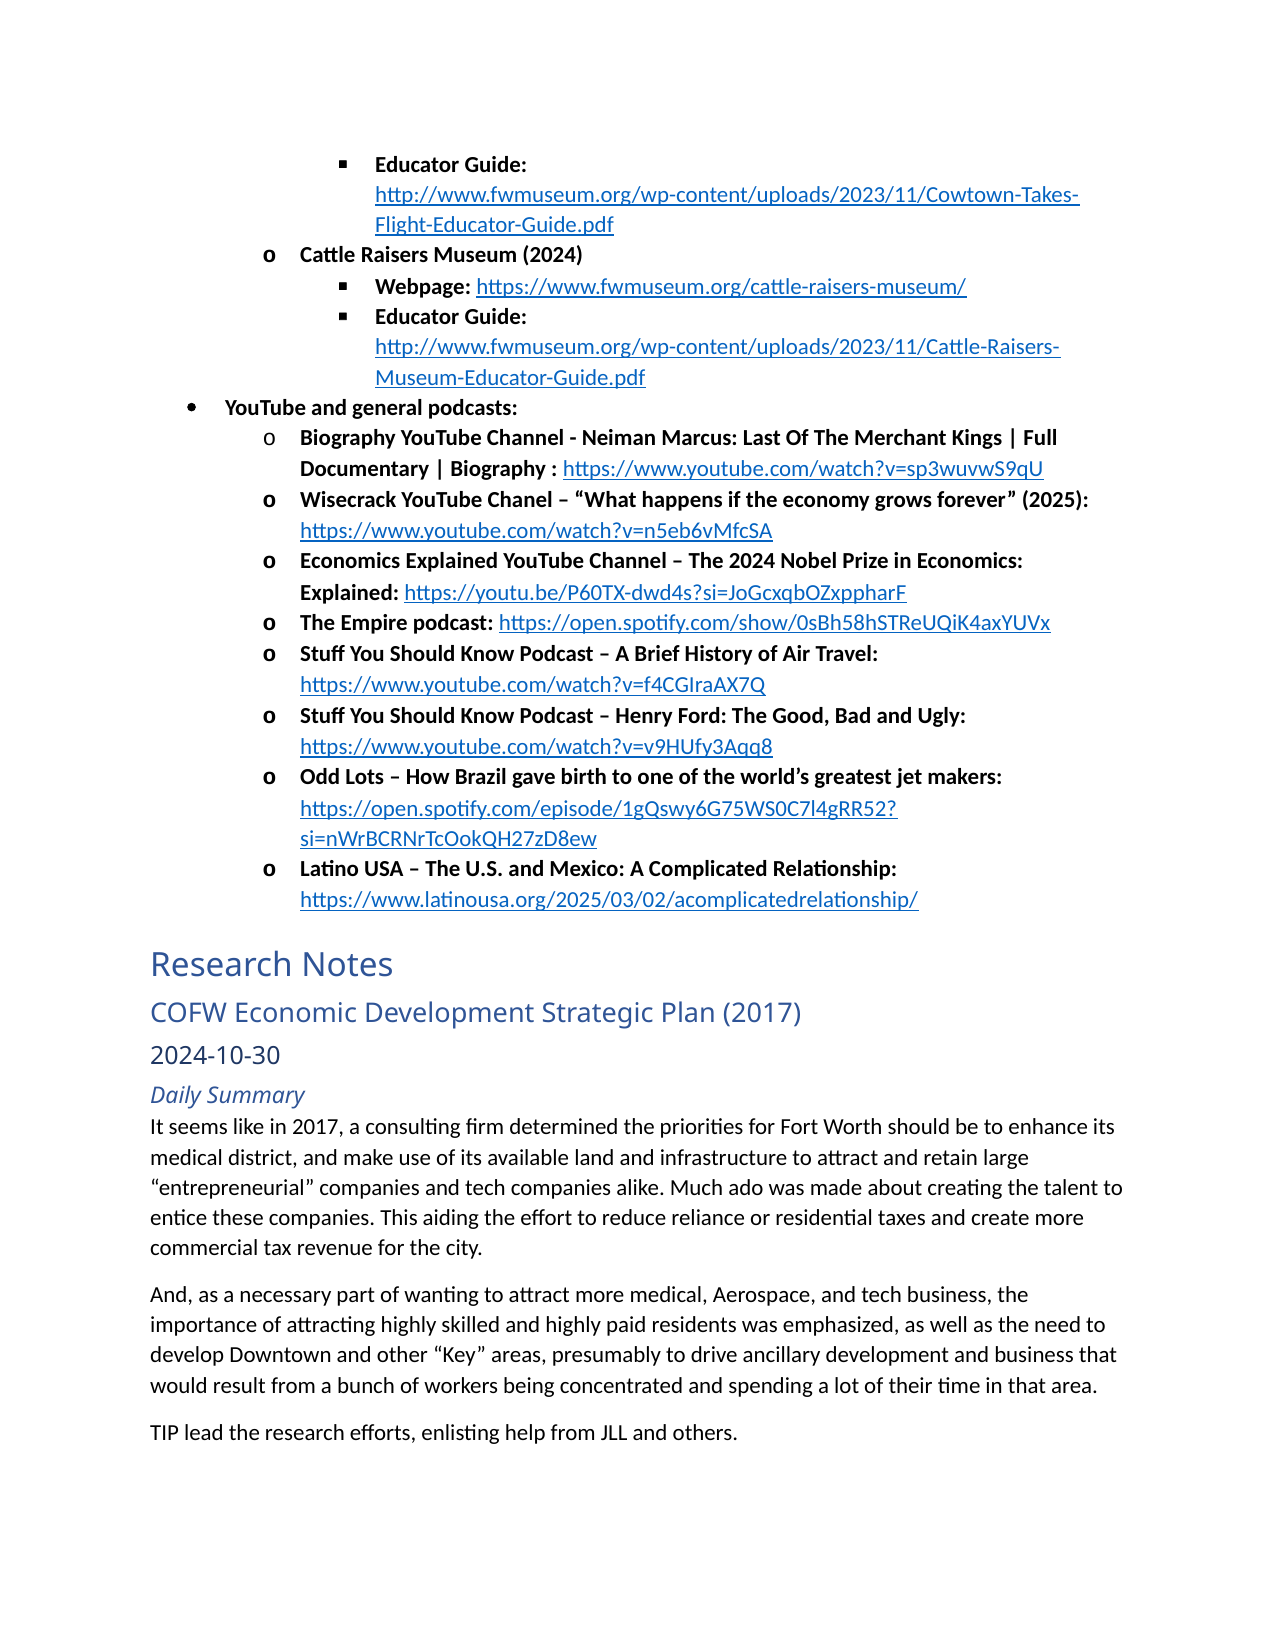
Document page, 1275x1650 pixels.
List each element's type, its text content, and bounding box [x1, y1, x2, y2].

list Economics Explained YouTube Channel – The 2024 Nobel Prize in Economics: Explained: https://youtu.be/P60TX-dwd4s?si=JoGcxqbOZxppharF [262, 546, 1125, 606]
list The Empire podcast: https://open.spotify.com/show/0sBh58hSTReUQiK4axYUVx [262, 608, 1125, 637]
subtitle Research Notes [150, 941, 1125, 986]
list Stuff You Should Know Podcast – Henry Ford: The Good, Bad and Ugly: https://www.youtube.com/watch?v=v9HUfy3Aqq8 [262, 701, 1125, 760]
subtitle COFW Economic Development Strategic Plan (2017) [150, 994, 1125, 1031]
list Educator Guide: http://www.fwmuseum.org/wp-content/uploads/2023/11/Cattle-Raisers-Museum-Educator-Guide.pdf [337, 302, 1125, 391]
list Odd Lots – How Brazil gave birth to one of the world’s greatest jet makers: https://open.spotify.com/episode/1gQswy6G75WS0C7l4gRR52?si=nWrBCRNrTcOokQH27zD8ew [262, 762, 1125, 852]
list Latino USA – The U.S. and Mexico: A Complicated Relationship: https://www.latinousa.org/2025/03/02/acomplicatedrelationship/ [262, 854, 1125, 913]
text TIP lead the research efforts, enlisting help from JLL and others. [150, 1418, 1125, 1446]
list Educator Guide: http://www.fwmuseum.org/wp-content/uploads/2023/11/Cowtown-Takes-Flight-Educator-Guide.pdf [337, 150, 1125, 238]
list Cattle Raisers Museum (2024) [262, 241, 1125, 270]
list Stuff You Should Know Podcast – A Brief History of Air Travel: https://www.youtube.com/watch?v=f4CGIraAX7Q [262, 639, 1125, 699]
list Webpage: https://www.fwmuseum.org/cattle-raisers-museum/ [337, 272, 1125, 300]
text And, as a necessary part of wanting to attract more medical, Aerospace, and tech business, the importance of attracting highly skilled and highly paid residents was emphasized, as well as the need to develop Downtown and other “Key” areas, presumably to drive ancillary development and business that would result from a bunch of workers being concentrated and spending a lot of their time in that area. [150, 1280, 1125, 1399]
list YouTube and general podcasts: [187, 393, 1125, 421]
text It seems like in 2017, a consulting firm determined the priorities for Fort Worth should be to enhance its medical district, and make use of its available land and infrastructure to attract and retain large “entrepreneurial” companies and tech companies alike. Much ado was made about creating the talent to entice these companies. This aiding the effort to reduce reliance or residential taxes and create more commercial tax revenue for the city. [150, 1112, 1125, 1261]
subtitle 2024-10-30 [150, 1038, 1125, 1072]
subtitle Daily Summary [150, 1079, 1125, 1110]
list Wisecrack YouTube Chanel – “What happens if the economy grows forever” (2025): https://www.youtube.com/watch?v=n5eb6vMfcSA [262, 485, 1125, 544]
list Biography YouTube Channel - Neiman Marcus: Last Of The Merchant Kings | Full Documentary | Biography : https://www.youtube.com/watch?v=sp3wuvwS9qU [262, 423, 1125, 482]
